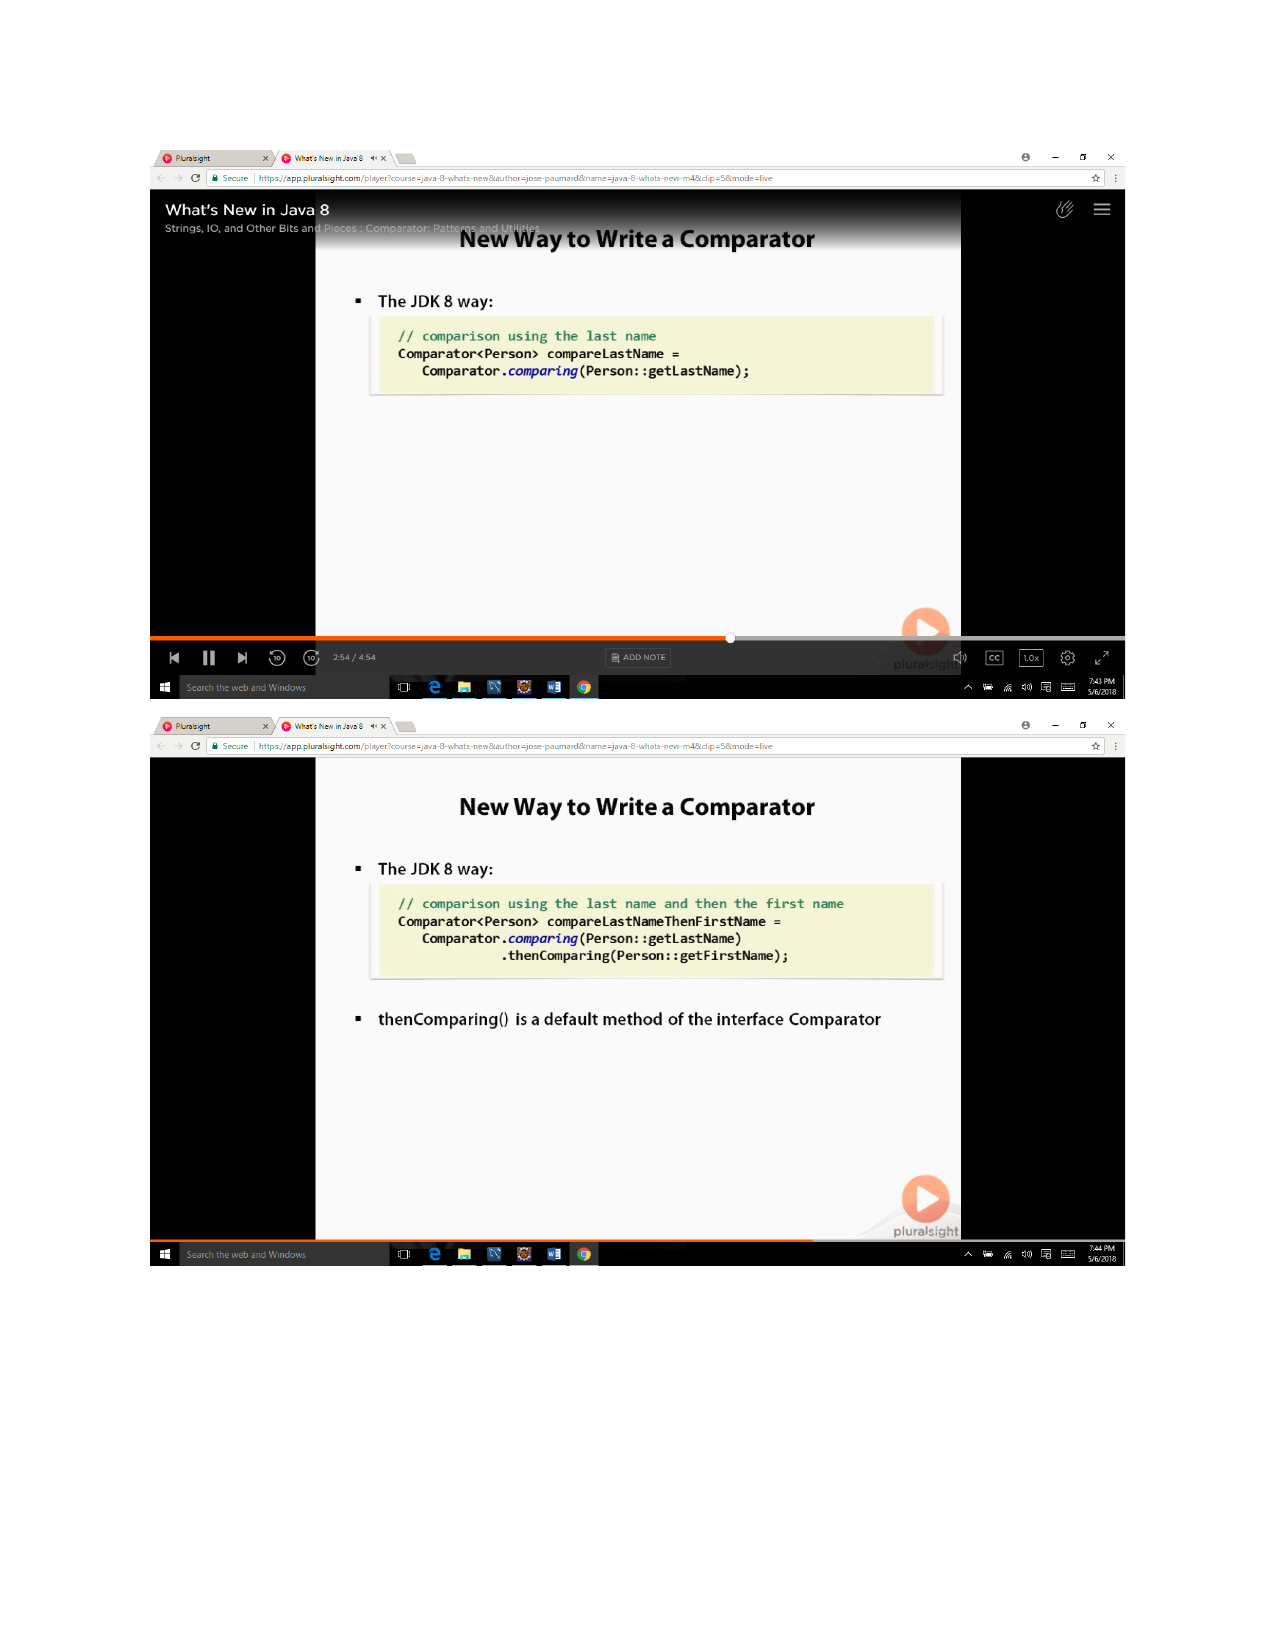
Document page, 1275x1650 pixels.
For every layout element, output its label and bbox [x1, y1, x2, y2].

picture [150, 150, 1125, 699]
picture [150, 717, 1125, 1266]
